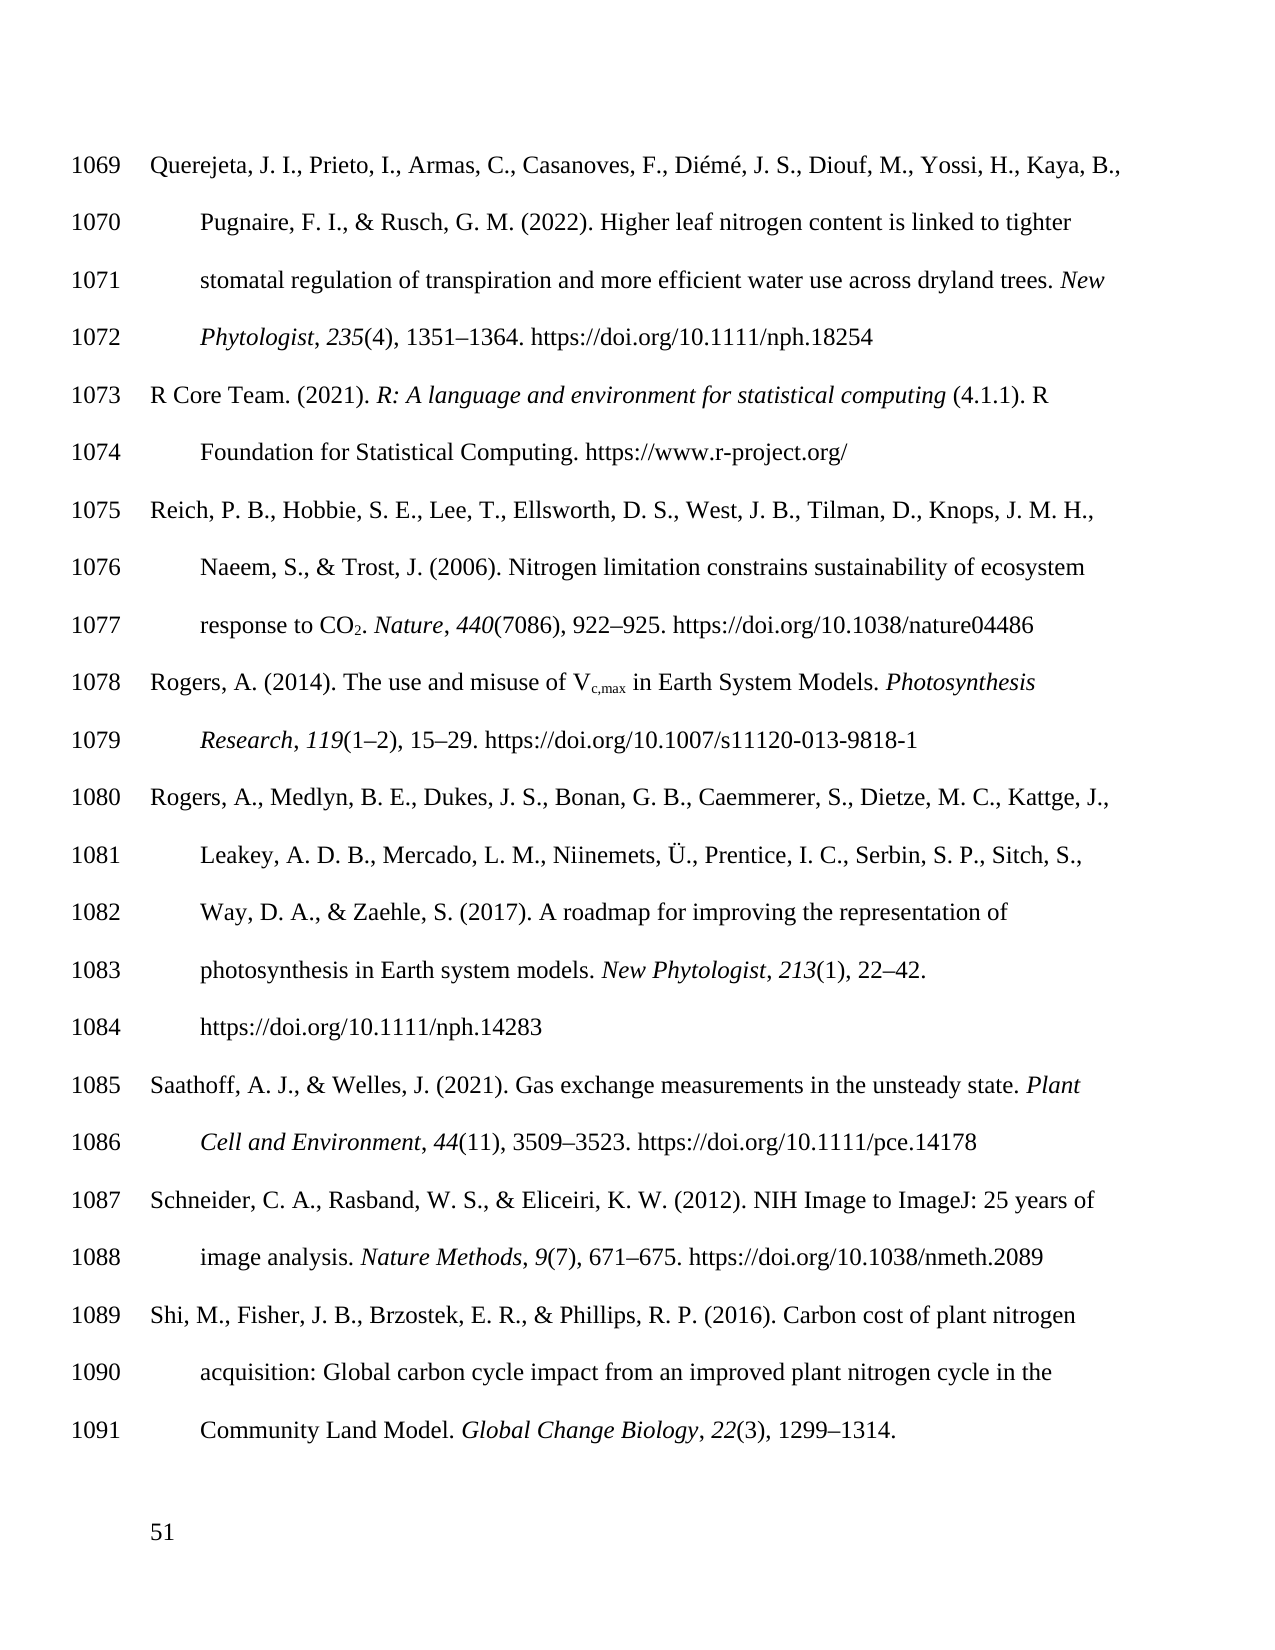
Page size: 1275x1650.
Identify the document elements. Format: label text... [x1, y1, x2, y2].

text Schneider, C. A., Rasband, W. S., & Eliceiri, K. W. (2012). NIH Image to ImageJ: 25 years of image analysis. Nature Methods, 9(7), 671–675. https://doi.org/10.1038/nmeth.2089 [150, 1185, 1125, 1271]
text Rogers, A. (2014). The use and misuse of Vc,max in Earth System Models. Photosynthesis Research, 119(1–2), 15–29. https://doi.org/10.1007/s11120-013-9818-1 [150, 667, 1125, 754]
text Rogers, A., Medlyn, B. E., Dukes, J. S., Bonan, G. B., Caemmerer, S., Dietze, M. C., Kattge, J., Leakey, A. D. B., Mercado, L. M., Niinemets, Ü., Prentice, I. C., Serbin, S. P., Sitch, S., Way, D. A., & Zaehle, S. (2017). A roadmap for improving the representation of photosynthesis in Earth system models. New Phytologist, 213(1), 22–42. https://doi.org/10.1111/nph.14283 [150, 782, 1125, 1041]
text Saathoff, A. J., & Welles, J. (2021). Gas exchange measurements in the unsteady state. Plant Cell and Environment, 44(11), 3509–3523. https://doi.org/10.1111/pce.14178 [150, 1070, 1125, 1156]
text Querejeta, J. I., Prieto, I., Armas, C., Casanoves, F., Diémé, J. S., Diouf, M., Yossi, H., Kaya, B., Pugnaire, F. I., & Rusch, G. M. (2022). Higher leaf nitrogen content is linked to tighter stomatal regulation of transpiration and more efficient water use across dryland trees. New Phytologist, 235(4), 1351–1364. https://doi.org/10.1111/nph.18254 [150, 150, 1125, 351]
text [150, 1300, 1125, 1444]
text R Core Team. (2021). R: A language and environment for statistical computing (4.1.1). R Foundation for Statistical Computing. https://www.r-project.org/ [150, 380, 1125, 466]
text Reich, P. B., Hobbie, S. E., Lee, T., Ellsworth, D. S., West, J. B., Tilman, D., Knops, J. M. H., Naeem, S., & Trost, J. (2006). Nitrogen limitation constrains sustainability of ecosystem response to CO2. Nature, 440(7086), 922–925. https://doi.org/10.1038/nature04486 [150, 495, 1125, 639]
